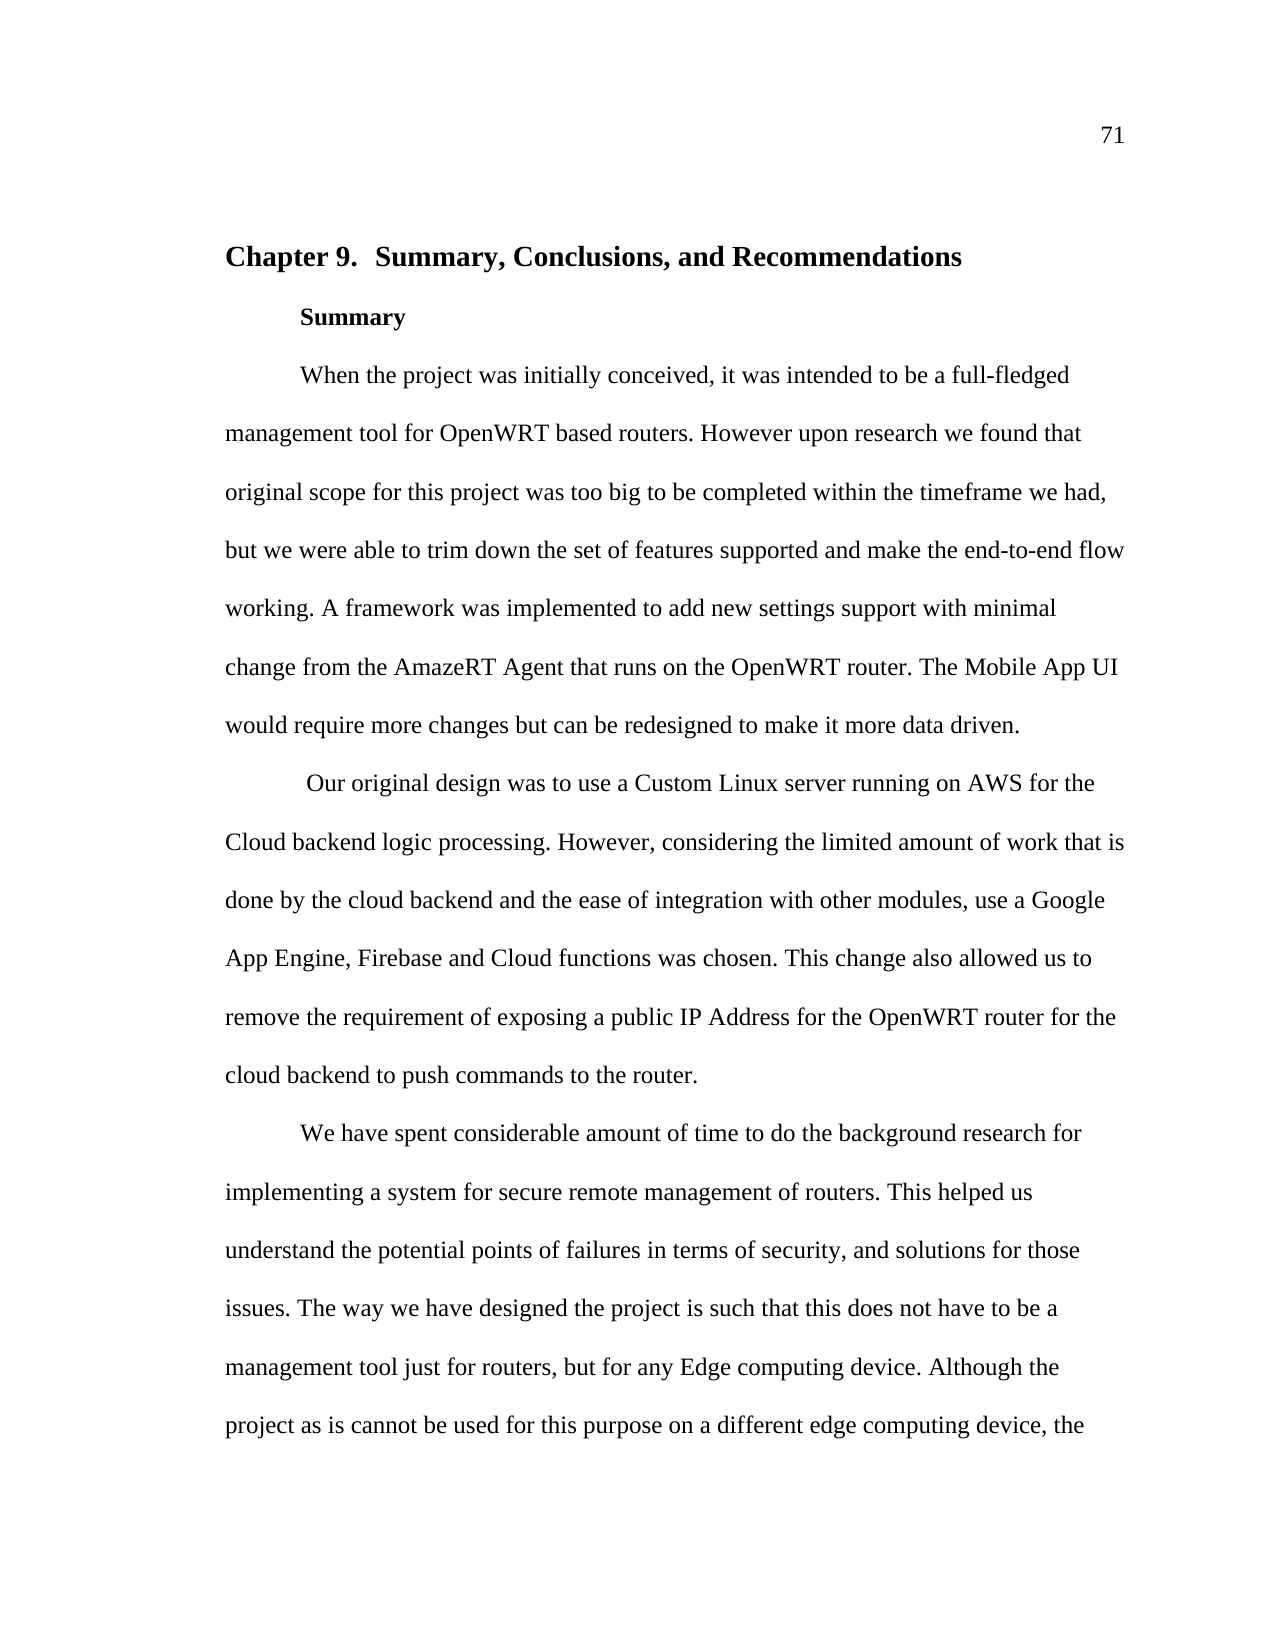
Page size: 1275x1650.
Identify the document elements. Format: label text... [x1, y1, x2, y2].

text When the project was initially conceived, it was intended to be a full-fledged management tool for OpenWRT based routers. However upon research we found that original scope for this project was too big to be completed within the timeframe we had, but we were able to trim down the set of features supported and make the end-to-end flow working. A framework was implemented to add new settings support with minimal change from the AmazeRT Agent that runs on the OpenWRT router. The Mobile App UI would require more changes but can be redesigned to make it more data driven. [225, 337, 1125, 745]
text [225, 1095, 1125, 1445]
text Our original design was to use a Custom Linux server running on AWS for the Cloud backend logic processing. However, considering the limited amount of work that is done by the cloud backend and the ease of integration with other modules, use a Google App Engine, Firebase and Cloud functions was chosen. This change also allowed us to remove the requirement of exposing a public IP Address for the OpenWRT router for the cloud backend to push commands to the router. [225, 745, 1125, 1095]
subtitle Summary, Conclusions, and Recommendations [225, 220, 1125, 278]
subtitle Summary [225, 278, 1125, 337]
